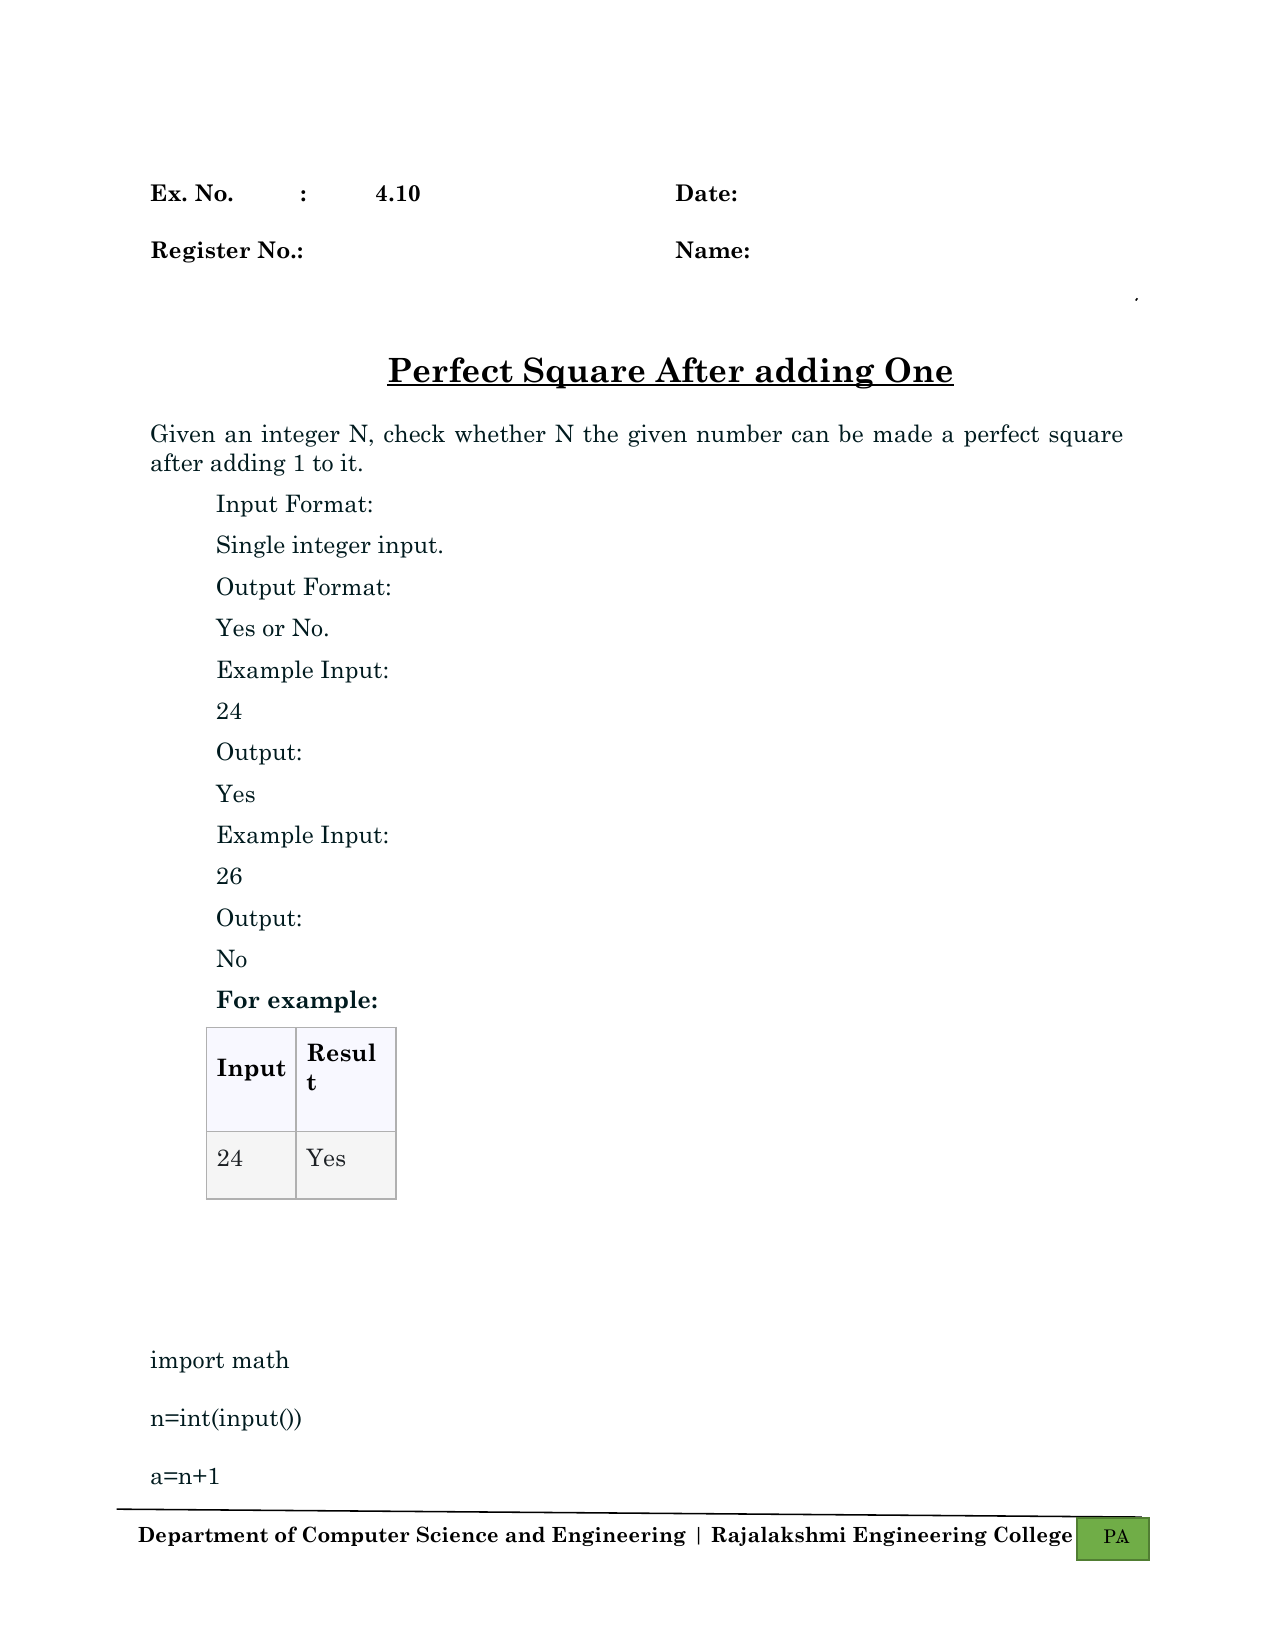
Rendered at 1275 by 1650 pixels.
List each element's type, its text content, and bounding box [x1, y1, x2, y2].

text import math [150, 1345, 1125, 1373]
text 26 [216, 861, 1125, 890]
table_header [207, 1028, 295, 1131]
text Example Input: [216, 820, 1125, 849]
text Yes [216, 778, 1125, 807]
text a=n+1 [150, 1461, 1125, 1489]
text Yes or No. [216, 613, 1125, 642]
text For example: [216, 985, 1125, 1014]
text Single integer input. [216, 530, 1125, 559]
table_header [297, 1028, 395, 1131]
text Perfect Square After adding One [216, 349, 1125, 389]
text Input Format: [216, 489, 1125, 518]
text Example Input: [216, 654, 1125, 683]
text Output Format: [216, 572, 1125, 601]
text 24 [216, 696, 1125, 724]
text Output: [216, 737, 1125, 766]
text Register No.: Name: [150, 236, 1125, 263]
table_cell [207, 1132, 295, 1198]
text No [216, 944, 1125, 973]
text Ex. No. : 4.10 Date: [150, 179, 1125, 207]
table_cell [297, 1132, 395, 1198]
text Output: [216, 902, 1125, 931]
text n=int(input()) [150, 1403, 1125, 1432]
text Given an integer N, check whether N the given number can be made a perfect square after adding 1 to it. [150, 419, 1125, 476]
